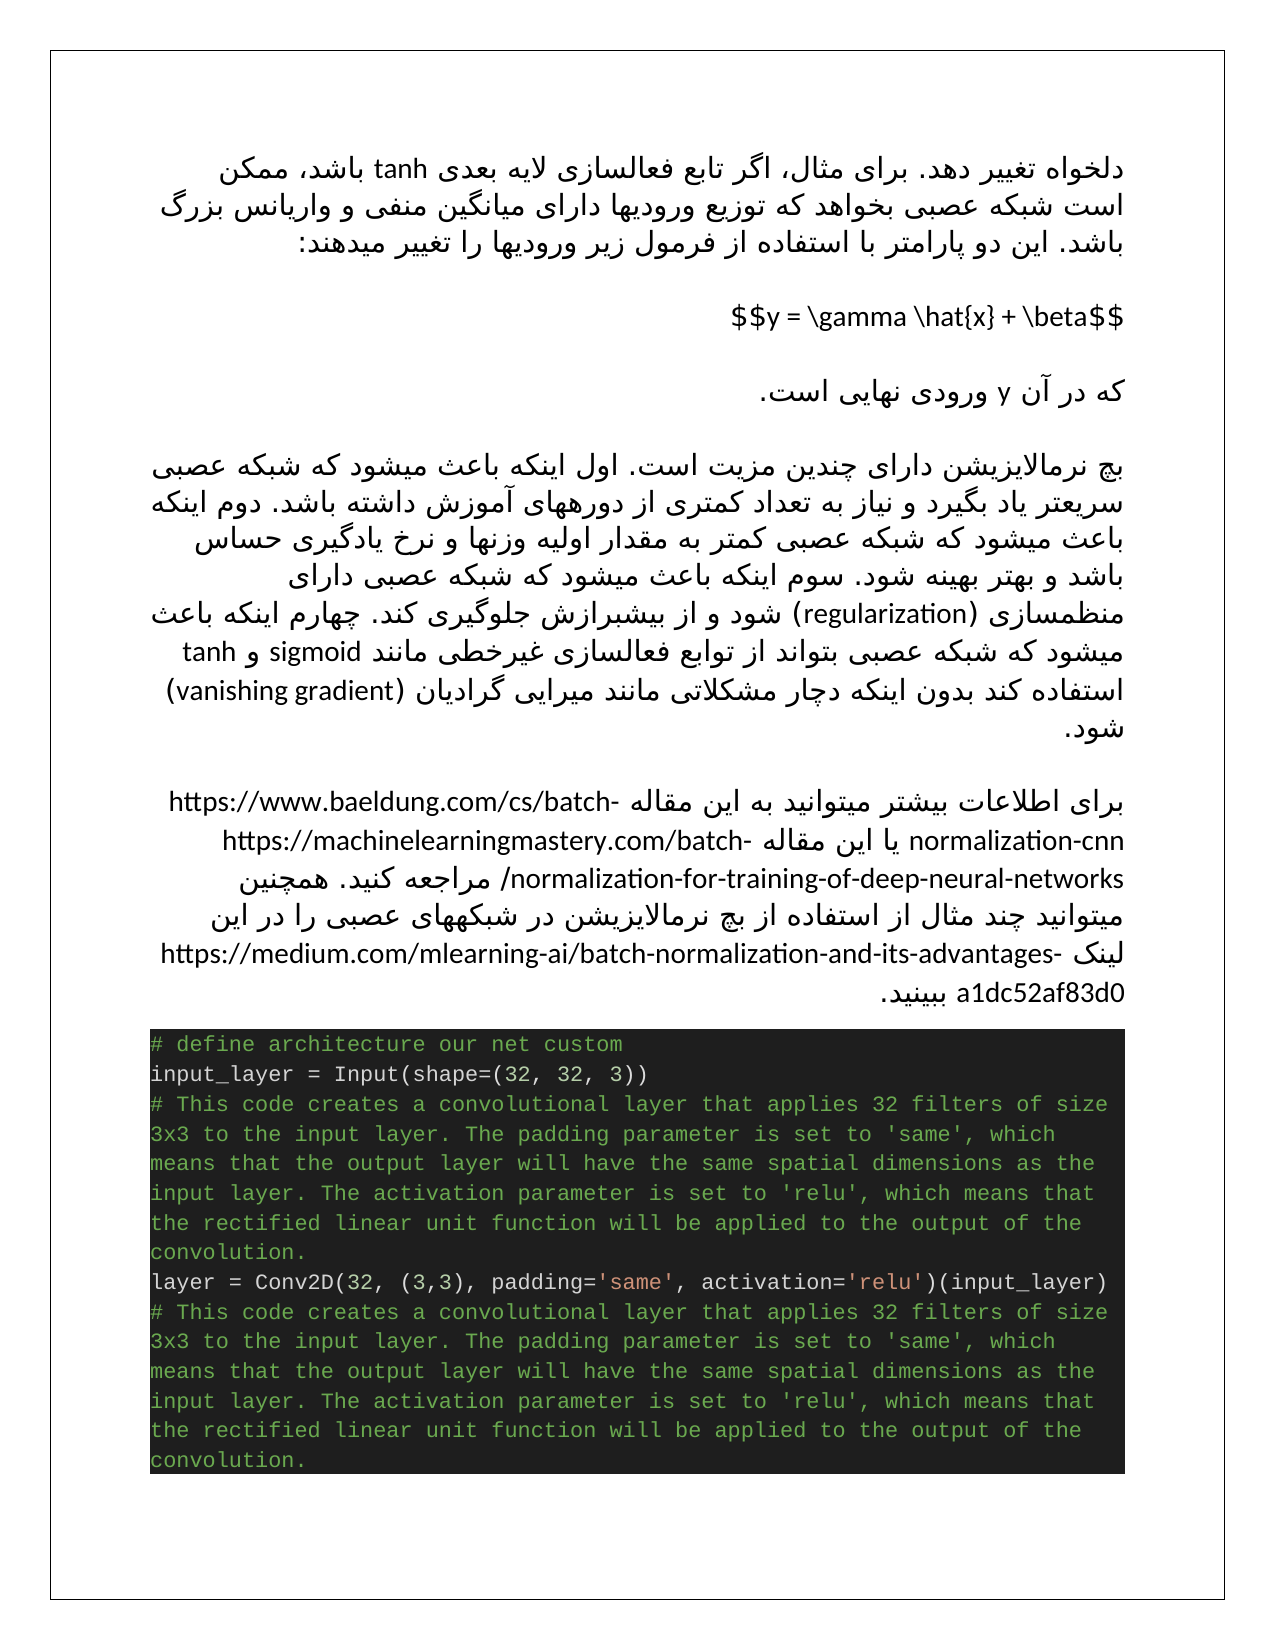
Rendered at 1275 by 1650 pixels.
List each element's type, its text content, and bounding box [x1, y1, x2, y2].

text layer = Conv2D(32, (3,3), padding='same', activation='relu')(input_layer) [150, 1266, 1125, 1296]
text # define architecture our net custom [150, 1029, 1125, 1058]
text # This code creates a convolutional layer that applies 32 filters of size 3x3 to the input layer. The padding parameter is set to 'same', which means that the output layer will have the same spatial dimensions as the input layer. The activation parameter is set to 'relu', which means that the rectified linear unit function will be applied to the output of the convolution. [150, 1296, 1125, 1474]
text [150, 150, 1125, 1009]
text input_layer = Input(shape=(32, 32, 3)) [150, 1058, 1125, 1088]
text # This code creates a convolutional layer that applies 32 filters of size 3x3 to the input layer. The padding parameter is set to 'same', which means that the output layer will have the same spatial dimensions as the input layer. The activation parameter is set to 'relu', which means that the rectified linear unit function will be applied to the output of the convolution. [150, 1088, 1125, 1266]
